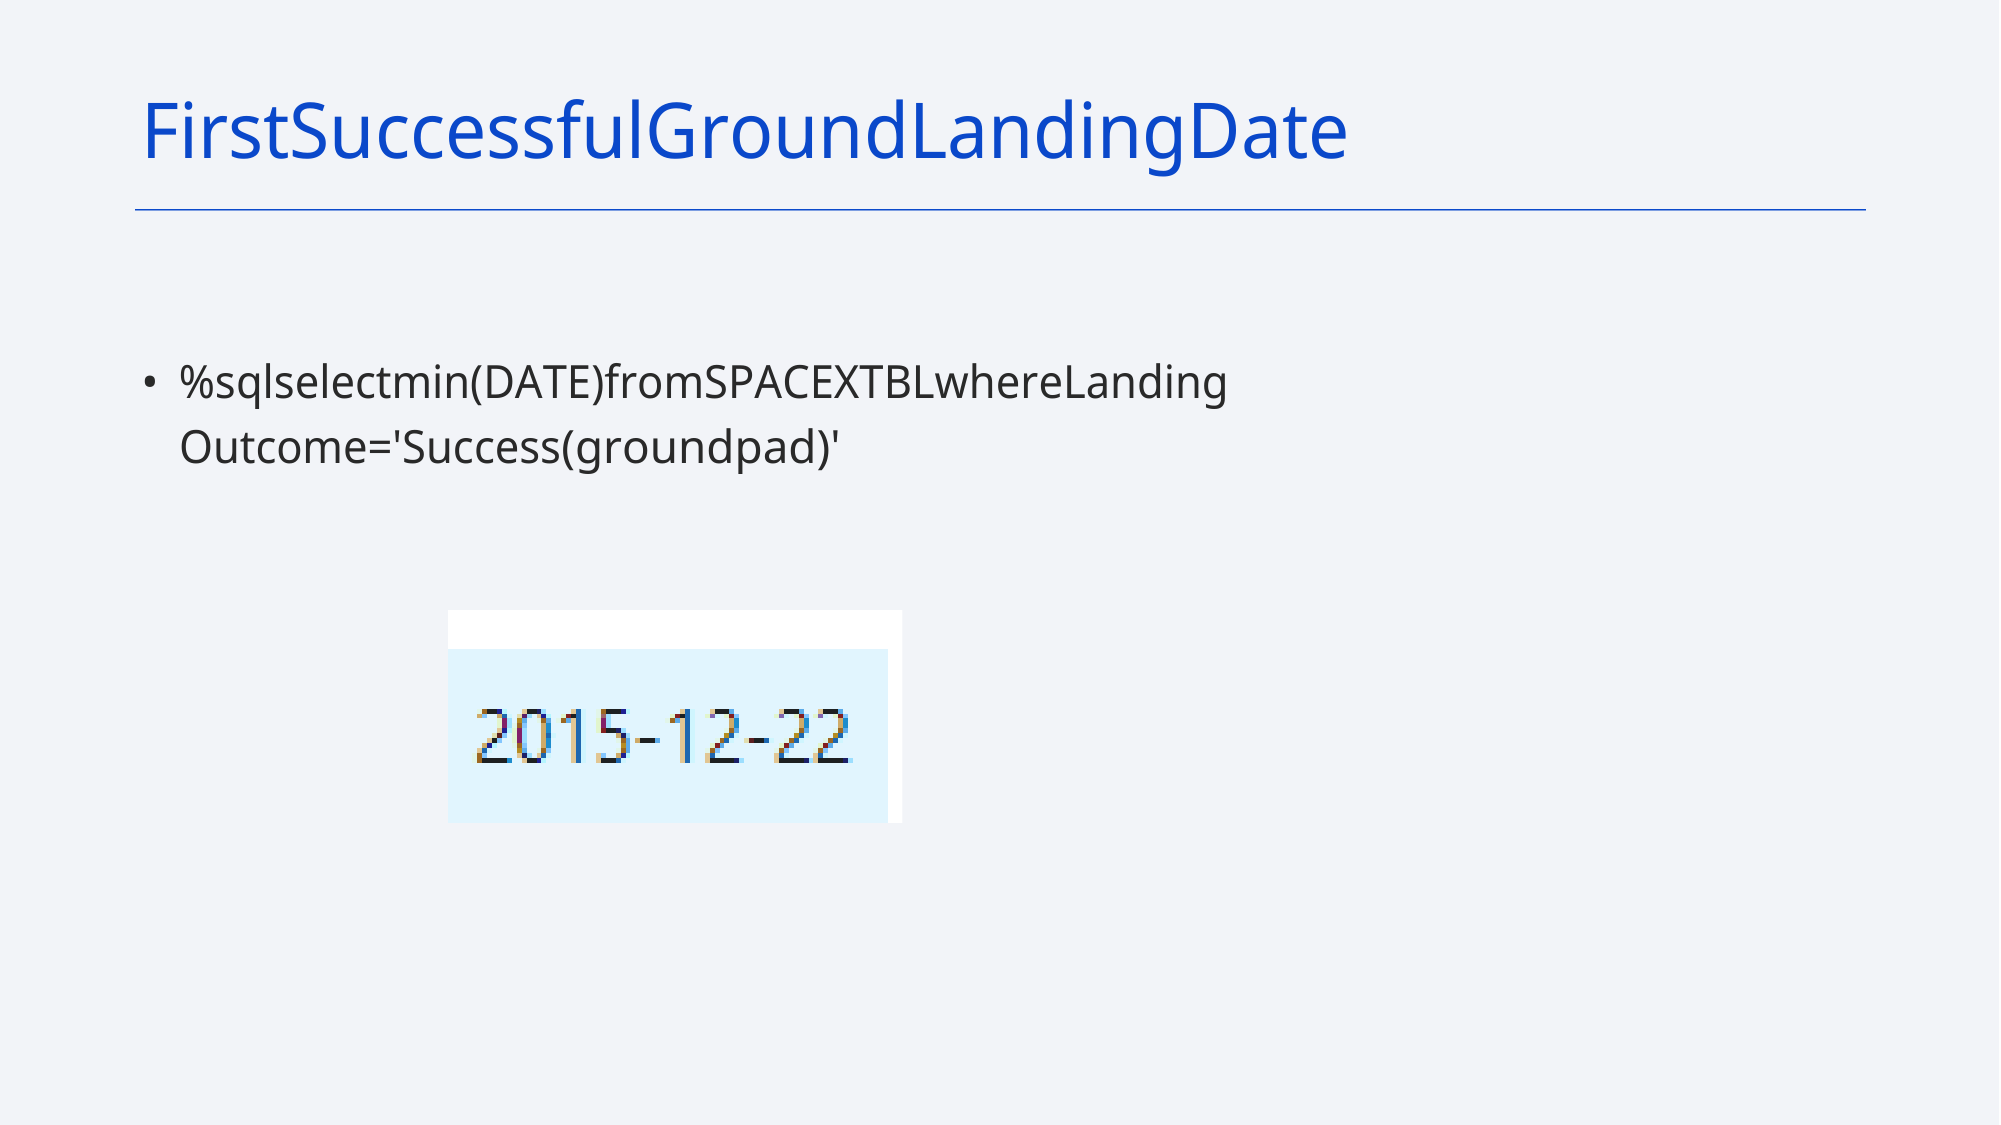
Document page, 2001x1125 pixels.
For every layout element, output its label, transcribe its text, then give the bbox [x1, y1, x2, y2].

picture [0, 0, 2000, 1125]
list %sqlselectmin(DATE)fromSPACEXTBLwhereLanding Outcome='Success(groundpad)' [141, 349, 1708, 477]
subtitle FirstSuccessfulGroundLandingDate [141, 77, 1996, 182]
